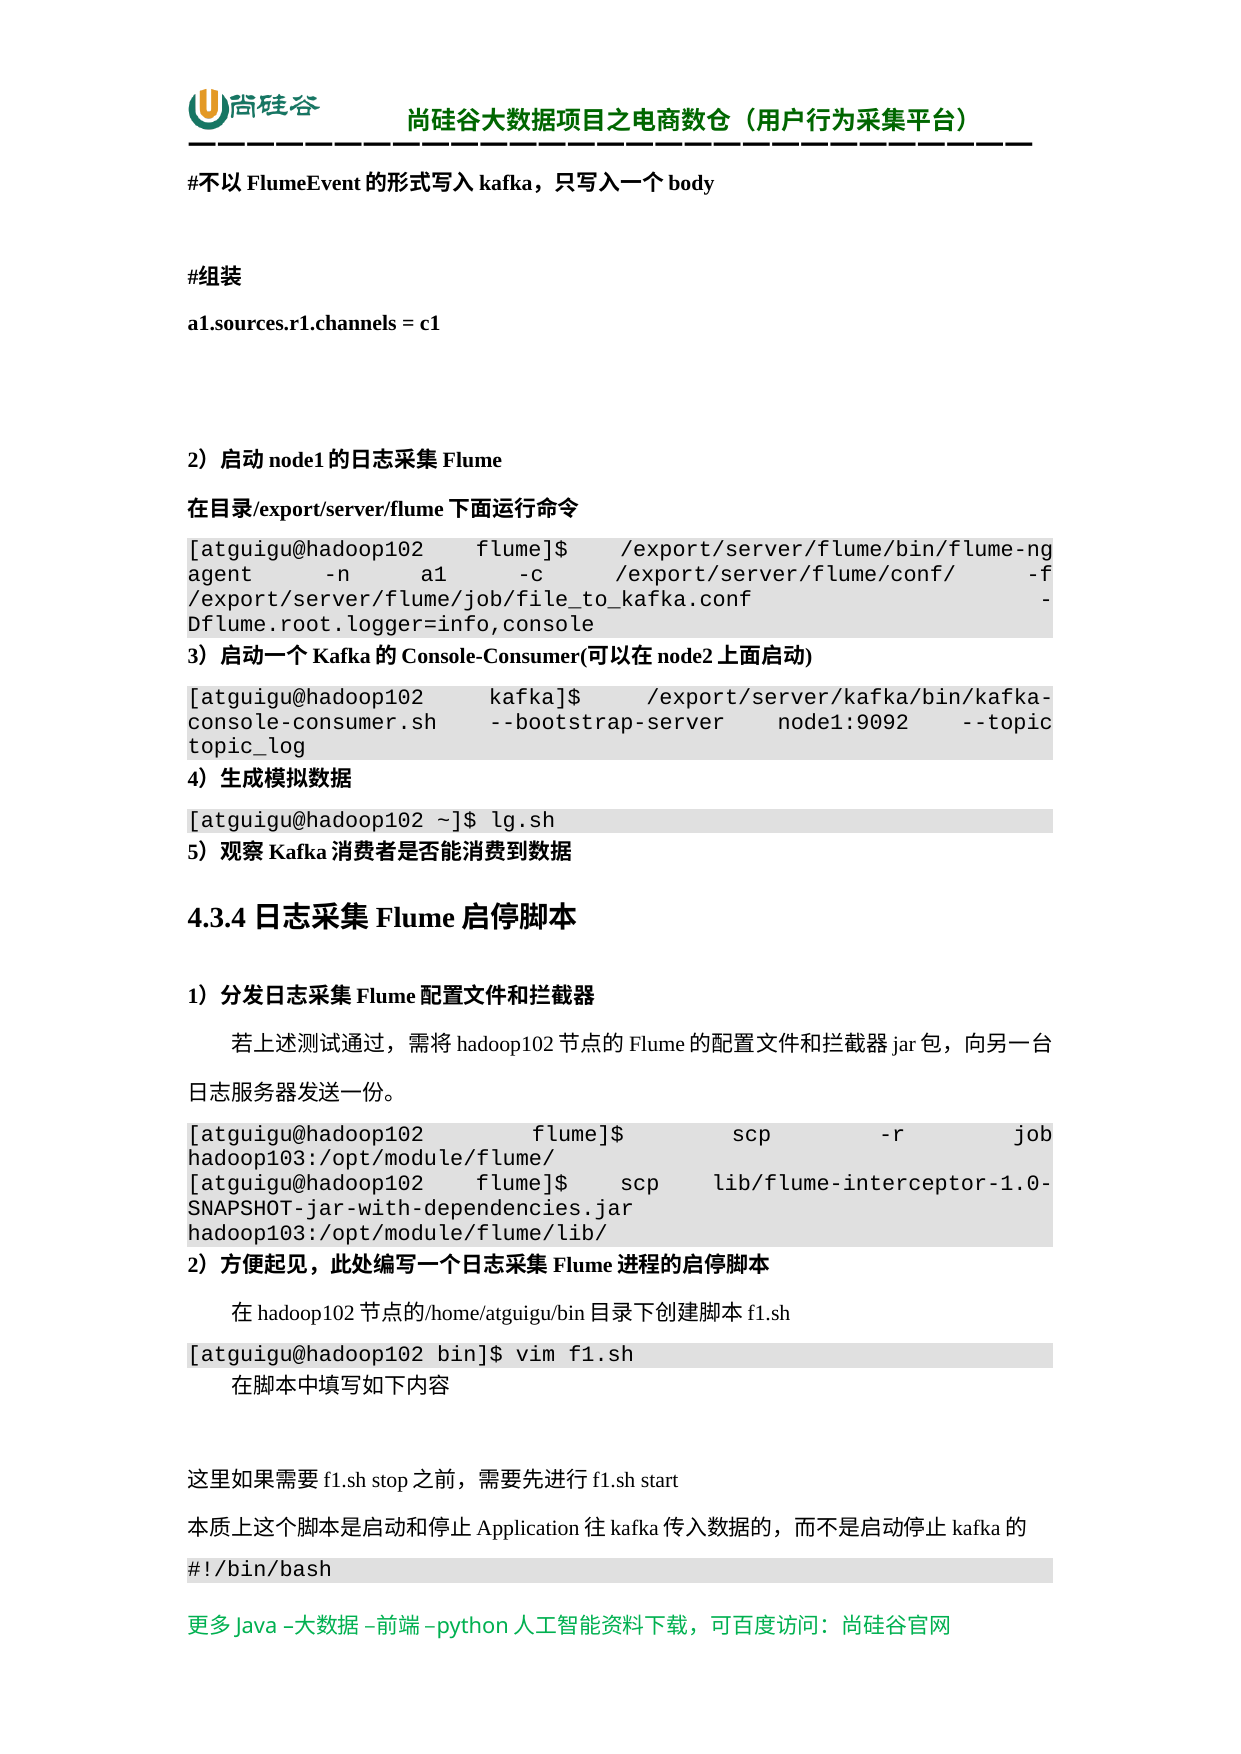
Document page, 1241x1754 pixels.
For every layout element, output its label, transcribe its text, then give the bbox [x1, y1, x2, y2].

text [atguigu@hadoop102 flume]$ scp lib/flume-interceptor-1.0-SNAPSHOT-jar-with-dependencies.jar hadoop103:/opt/module/flume/lib/ [187, 1172, 1053, 1247]
text 在hadoop102节点的/home/atguigu/bin目录下创建脚本f1.sh [187, 1295, 1053, 1327]
text #不以FlumeEvent的形式写入kafka，只写入一个body [187, 165, 1053, 197]
text 若上述测试通过，需将hadoop102节点的Flume的配置文件和拦截器jar包，向另一台日志服务器发送一份。 [187, 1026, 1053, 1107]
text 4）生成模拟数据 [187, 760, 1053, 793]
text [atguigu@hadoop102 ~]$ lg.sh [187, 809, 1053, 833]
text [atguigu@hadoop102 bin]$ vim f1.sh [187, 1343, 1053, 1368]
text 1）分发日志采集Flume配置文件和拦截器 [187, 977, 1053, 1010]
text [atguigu@hadoop102 flume]$ scp -r job hadoop103:/opt/module/flume/ [187, 1123, 1053, 1172]
text 在目录/export/server/flume下面运行命令 [187, 490, 1053, 523]
text 2）启动node1的日志采集Flume [187, 442, 1053, 474]
text 在脚本中填写如下内容 [187, 1368, 1053, 1401]
text 2）方便起见，此处编写一个日志采集Flume进程的启停脚本 [187, 1247, 1053, 1279]
subtitle 4.3.4 日志采集Flume启停脚本 [187, 882, 1053, 947]
text 本质上这个脚本是启动和停止Application往kafka传入数据的，而不是启动停止kafka的 [187, 1510, 1053, 1542]
text 这里如果需要f1.sh stop之前，需要先进行f1.sh start [187, 1462, 1053, 1494]
text 3）启动一个Kafka的Console-Consumer(可以在node2上面启动) [187, 638, 1053, 670]
text [atguigu@hadoop102 flume]$ /export/server/flume/bin/flume-ng agent -n a1 -c /export/server/flume/conf/ -f /export/server/flume/job/file_to_kafka.conf -Dflume.root.logger=info,console [187, 538, 1053, 638]
text a1.sources.r1.channels = c1 [187, 307, 1053, 339]
text 5）观察Kafka消费者是否能消费到数据 [187, 833, 1053, 866]
text [atguigu@hadoop102 kafka]$ /export/server/kafka/bin/kafka-console-consumer.sh --bootstrap-server node1:9092 --topic topic_log [187, 686, 1053, 760]
text #组装 [187, 258, 1053, 291]
text #!/bin/bash [187, 1558, 1053, 1583]
